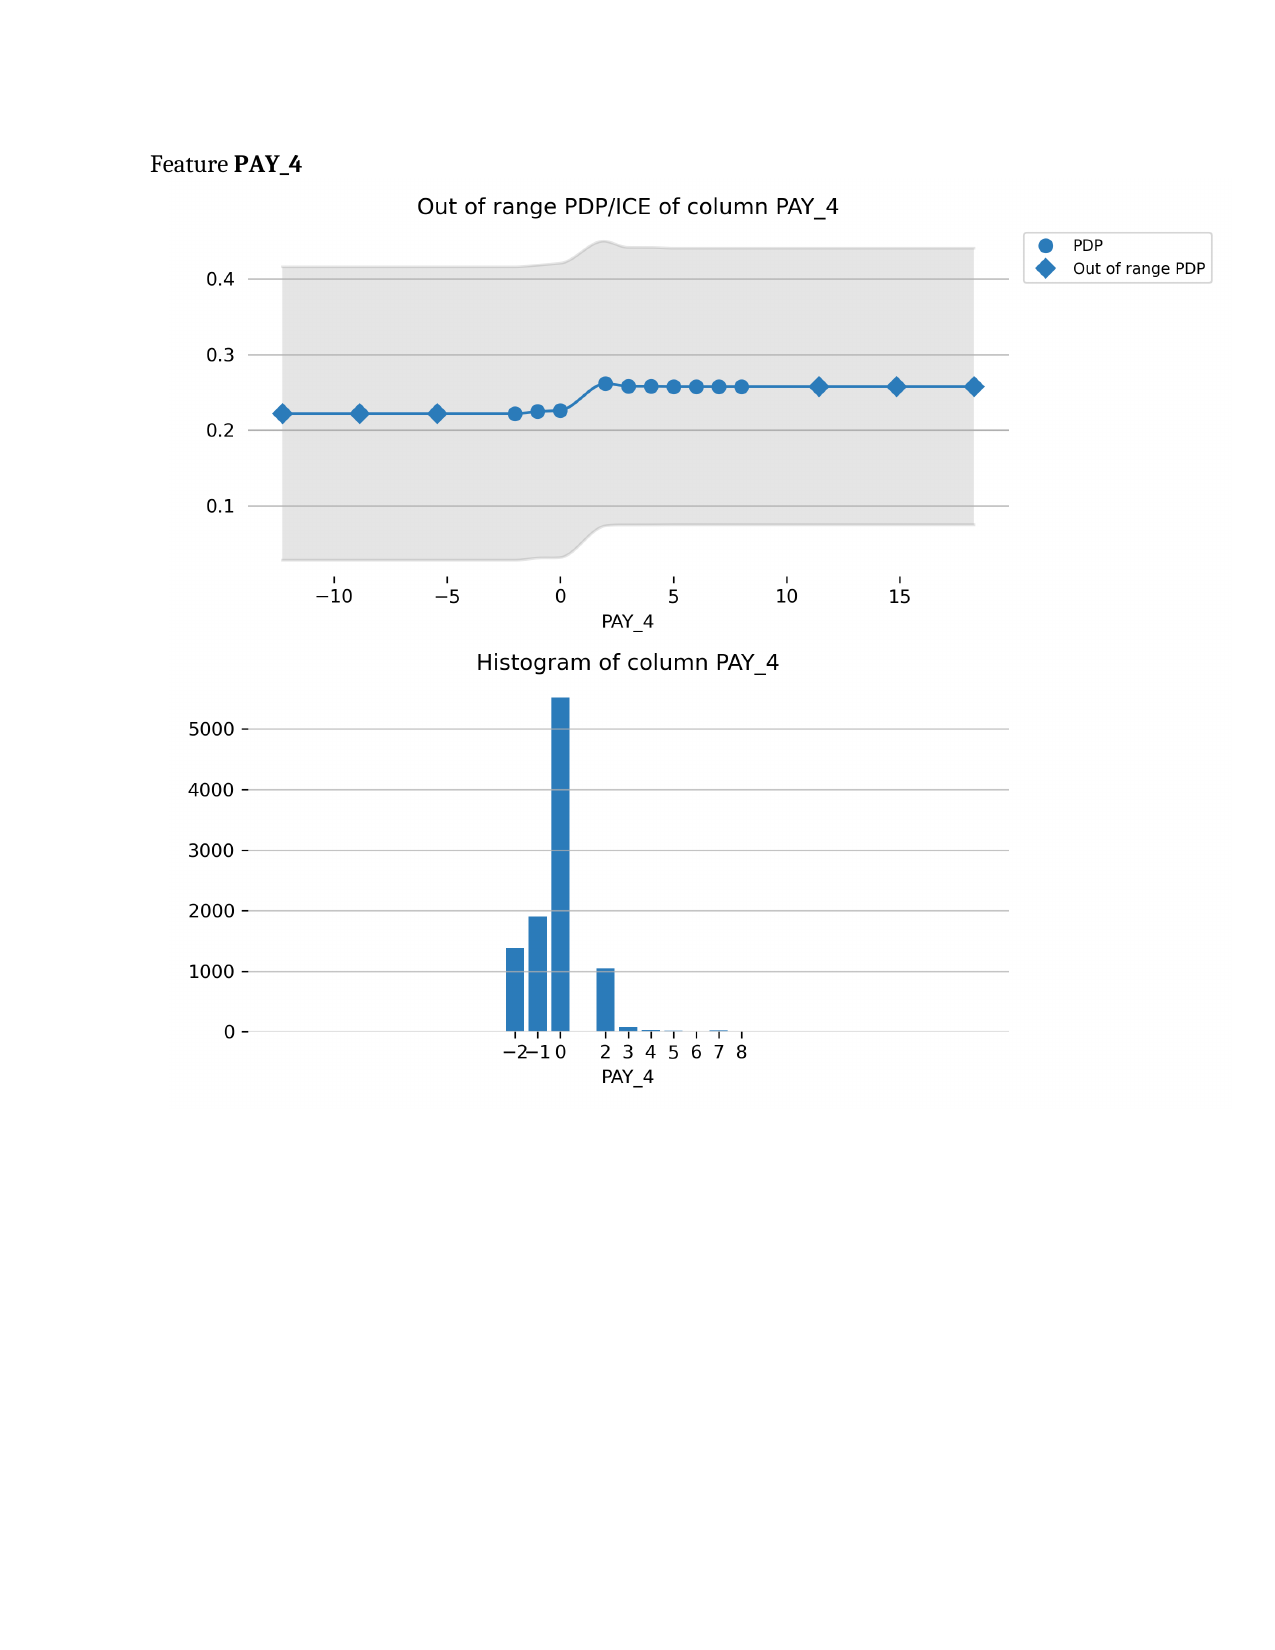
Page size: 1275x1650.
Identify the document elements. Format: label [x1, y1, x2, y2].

picture [168, 178, 1232, 1109]
